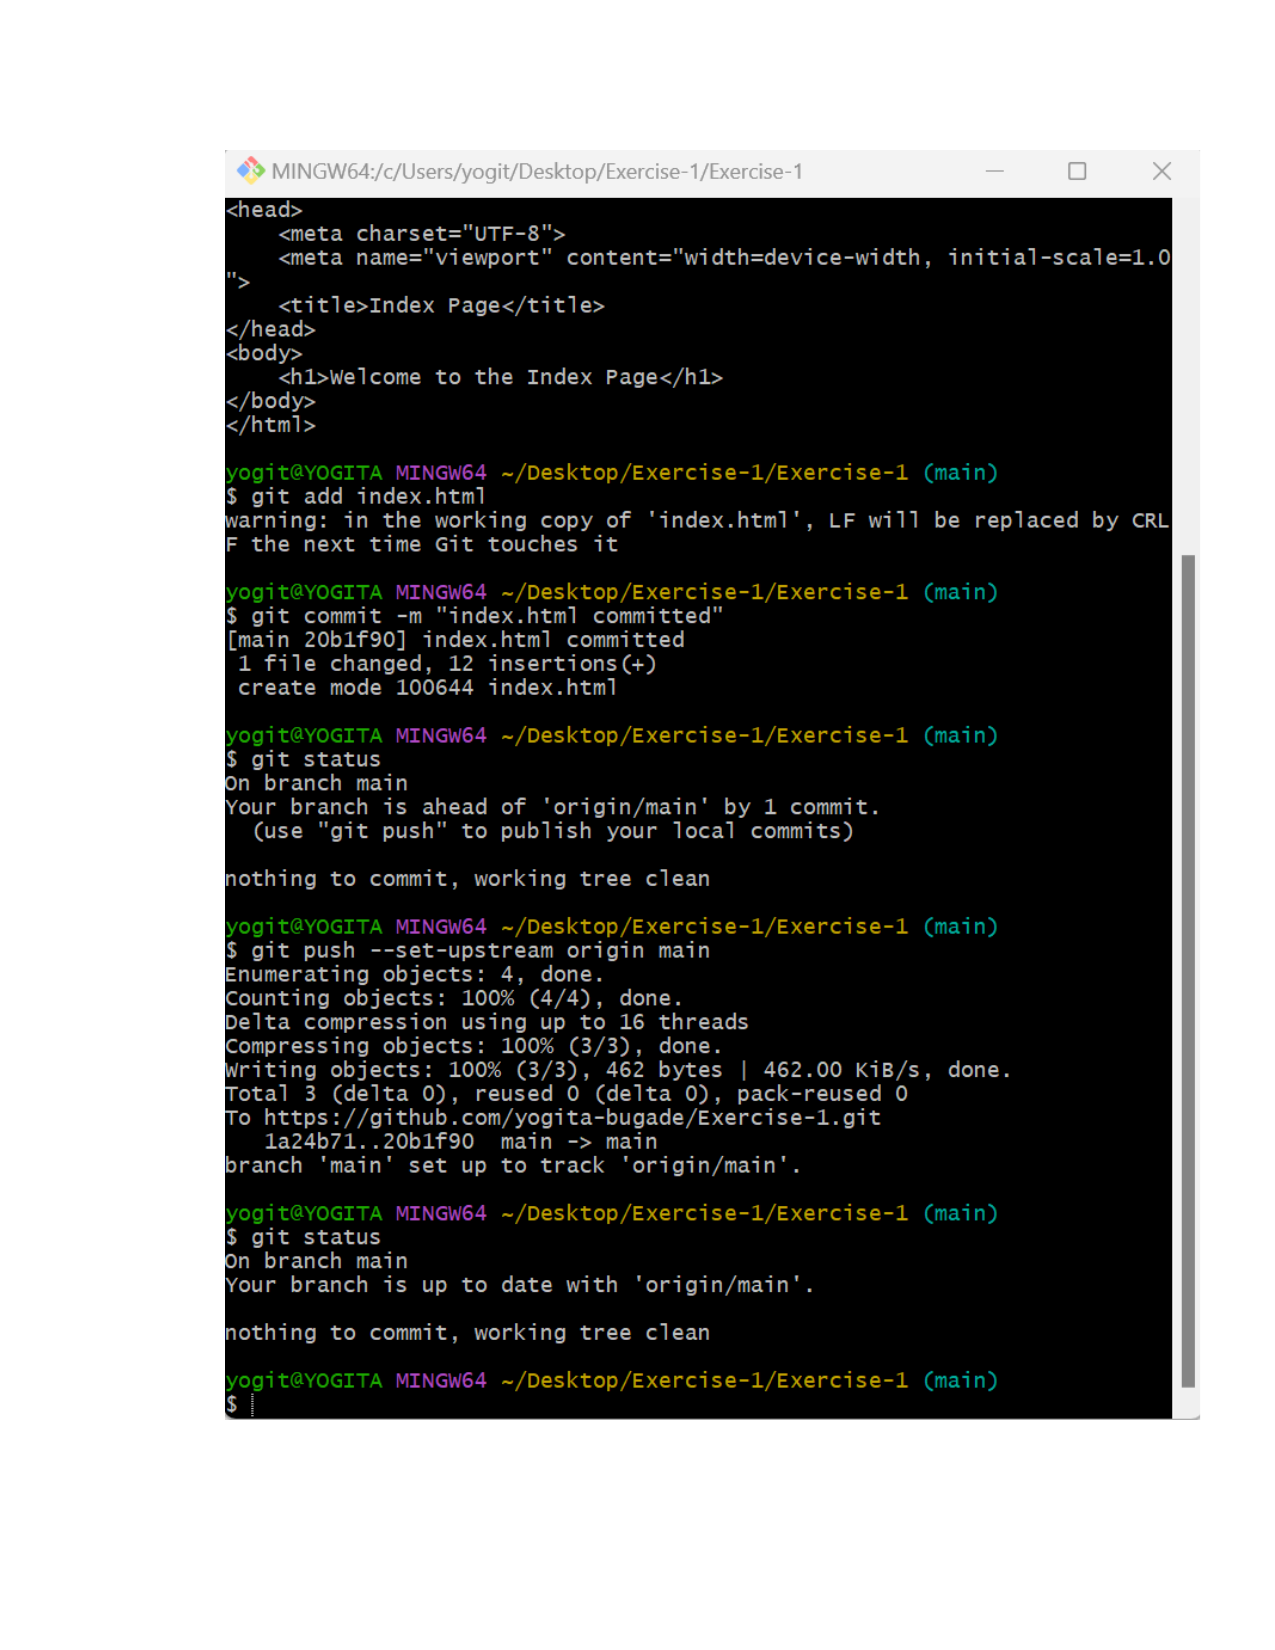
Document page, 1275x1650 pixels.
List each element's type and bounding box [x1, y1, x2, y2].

picture [225, 150, 1200, 1420]
